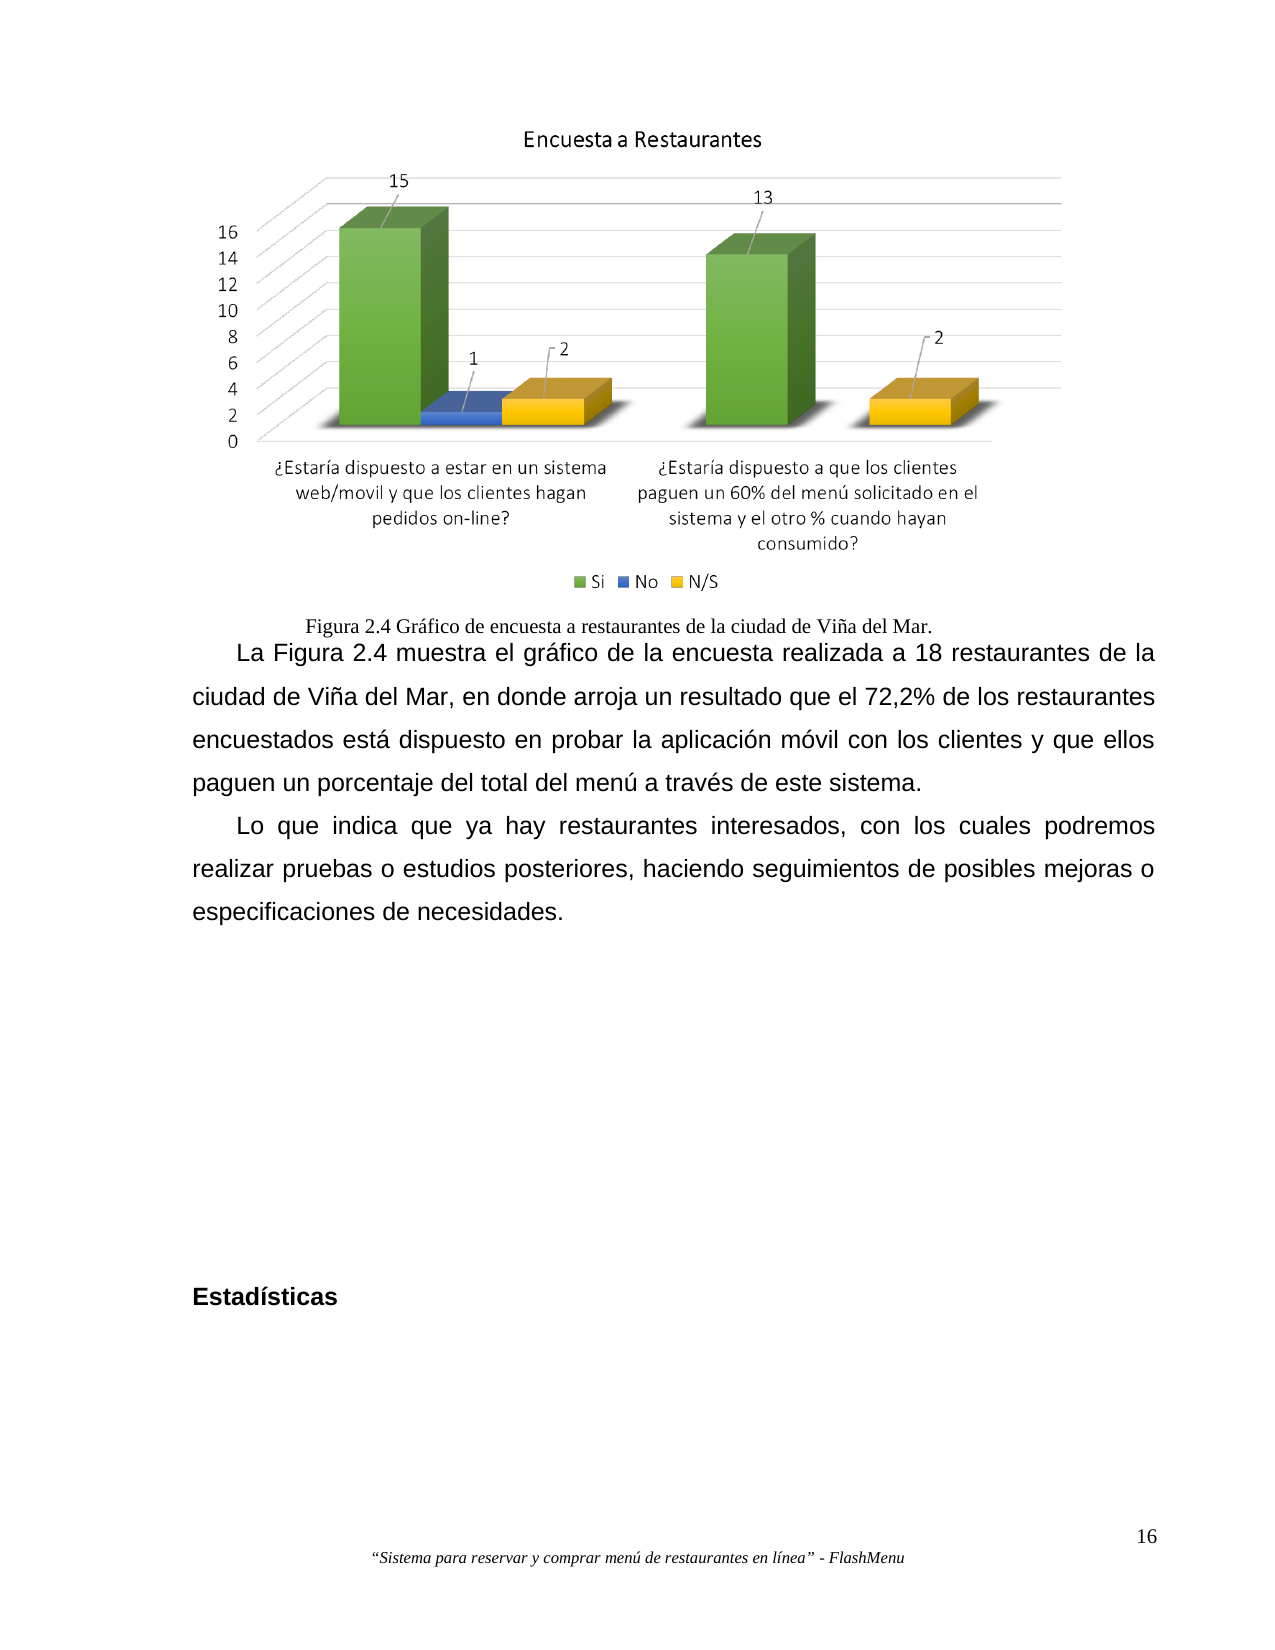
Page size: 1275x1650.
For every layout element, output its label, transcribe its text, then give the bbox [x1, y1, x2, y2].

text Estadísticas [192, 1282, 1157, 1311]
picture [204, 118, 1071, 606]
text Lo que indica que ya hay restaurantes interesados, con los cuales podremos realizar pruebas o estudios posteriores, haciendo seguimientos de posibles mejoras o especificaciones de necesidades. [192, 811, 1157, 926]
text La Figura 2.4 muestra el gráfico de la encuesta realizada a 18 restaurantes de la ciudad de Viña del Mar, en donde arroja un resultado que el 72,2% de los restaurantes encuestados está dispuesto en probar la aplicación móvil con los clientes y que ellos paguen un porcentaje del total del menú a través de este sistema. [192, 638, 1157, 797]
